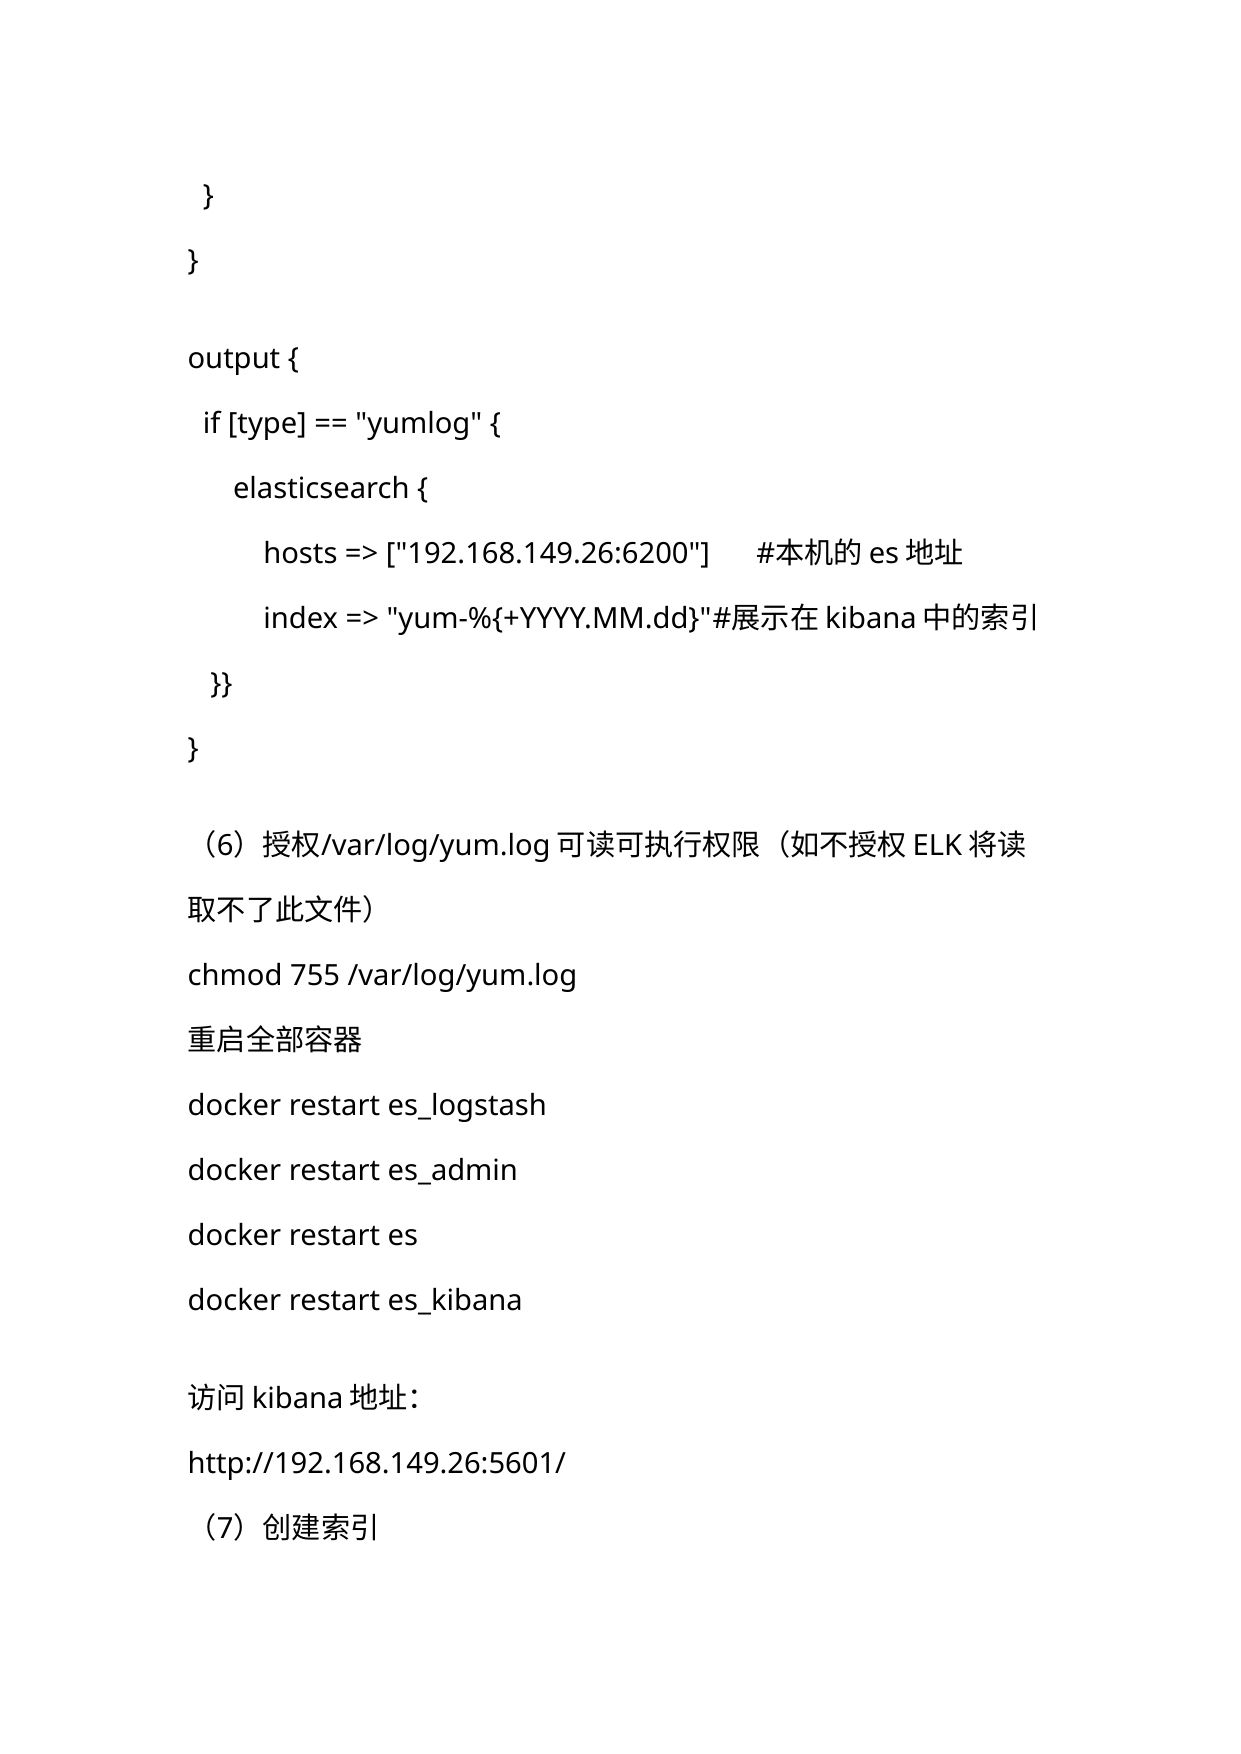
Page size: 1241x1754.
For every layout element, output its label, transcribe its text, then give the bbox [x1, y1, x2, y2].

text hosts => ["192.168.149.26:6200"] #本机的es地址 [187, 519, 1053, 584]
text （6）授权/var/log/yum.log可读可执行权限（如不授权ELK将读取不了此文件） [187, 812, 1053, 942]
text docker restart es [187, 1202, 1053, 1267]
text chmod 755 /var/log/yum.log [187, 942, 1053, 1007]
text docker restart es_admin [187, 1137, 1053, 1202]
text if [type] == "yumlog" { [187, 389, 1053, 454]
text 重启全部容器 [187, 1007, 1053, 1072]
text } [187, 227, 1053, 292]
text （7）创建索引 [187, 1494, 1053, 1559]
text } [187, 714, 1053, 779]
text output { [187, 324, 1053, 389]
text http://192.168.149.26:5601/ [187, 1429, 1053, 1494]
text index => "yum-%{+YYYY.MM.dd}" #展示在kibana中的索引 [187, 584, 1053, 649]
text docker restart es_kibana [187, 1267, 1053, 1332]
text }} [187, 649, 1053, 714]
text docker restart es_logstash [187, 1072, 1053, 1137]
text elasticsearch { [187, 454, 1053, 519]
text } [187, 162, 1053, 227]
text 访问kibana地址： [187, 1364, 1053, 1429]
